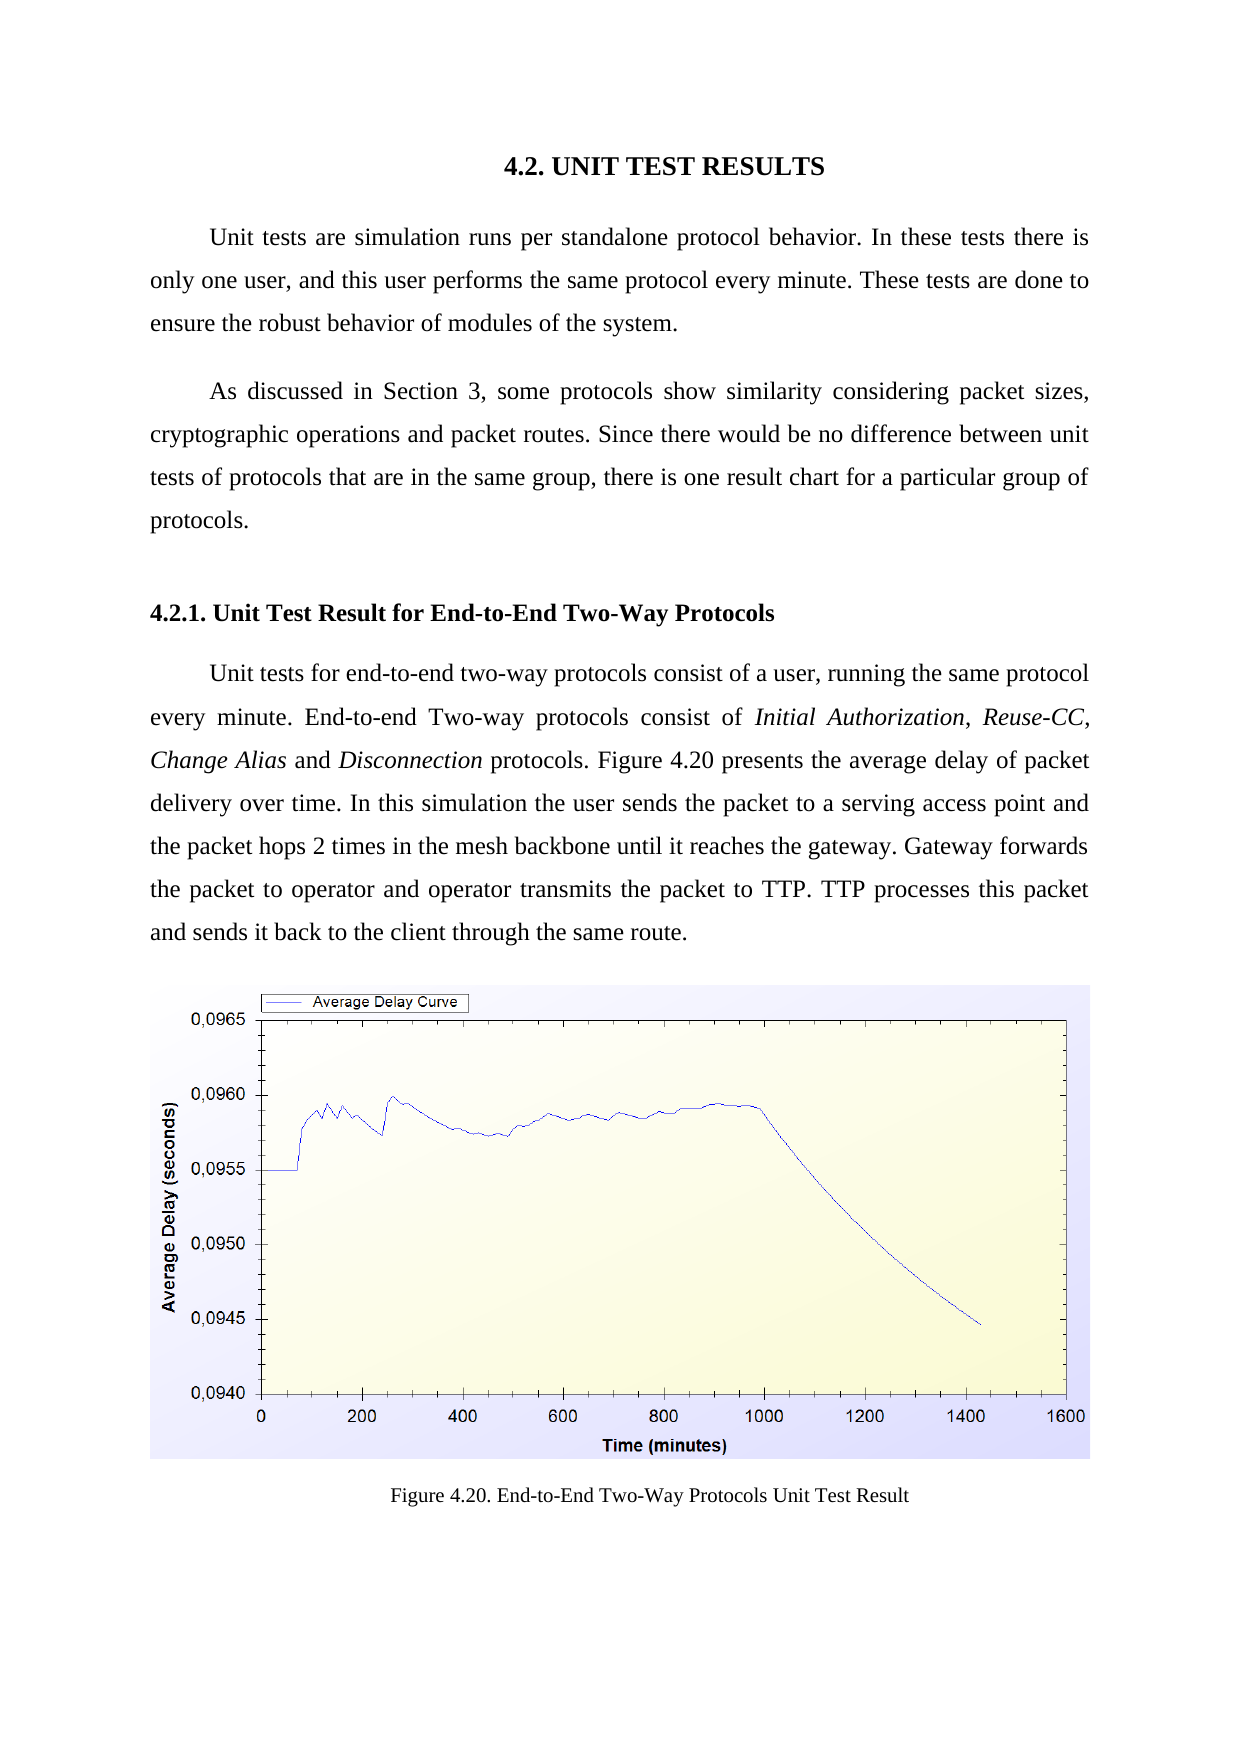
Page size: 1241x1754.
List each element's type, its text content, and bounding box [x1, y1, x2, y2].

subtitle 4.2. UNIT TEST RESULTS [239, 150, 1090, 181]
picture [150, 985, 1091, 1459]
text As discussed in Section 3, some protocols show similarity considering packet sizes, cryptographic operations and packet routes. Since there would be no difference between unit tests of protocols that are in the same group, there is one result chart for a particular group of protocols. [150, 376, 1090, 534]
text Unit tests are simulation runs per standalone protocol behavior. In these tests there is only one user, and this user performs the same protocol every minute. These tests are done to ensure the robust behavior of modules of the system. [150, 222, 1090, 337]
subtitle 4.2.1. Unit Test Result for End-to-End Two-Way Protocols [150, 598, 1090, 627]
